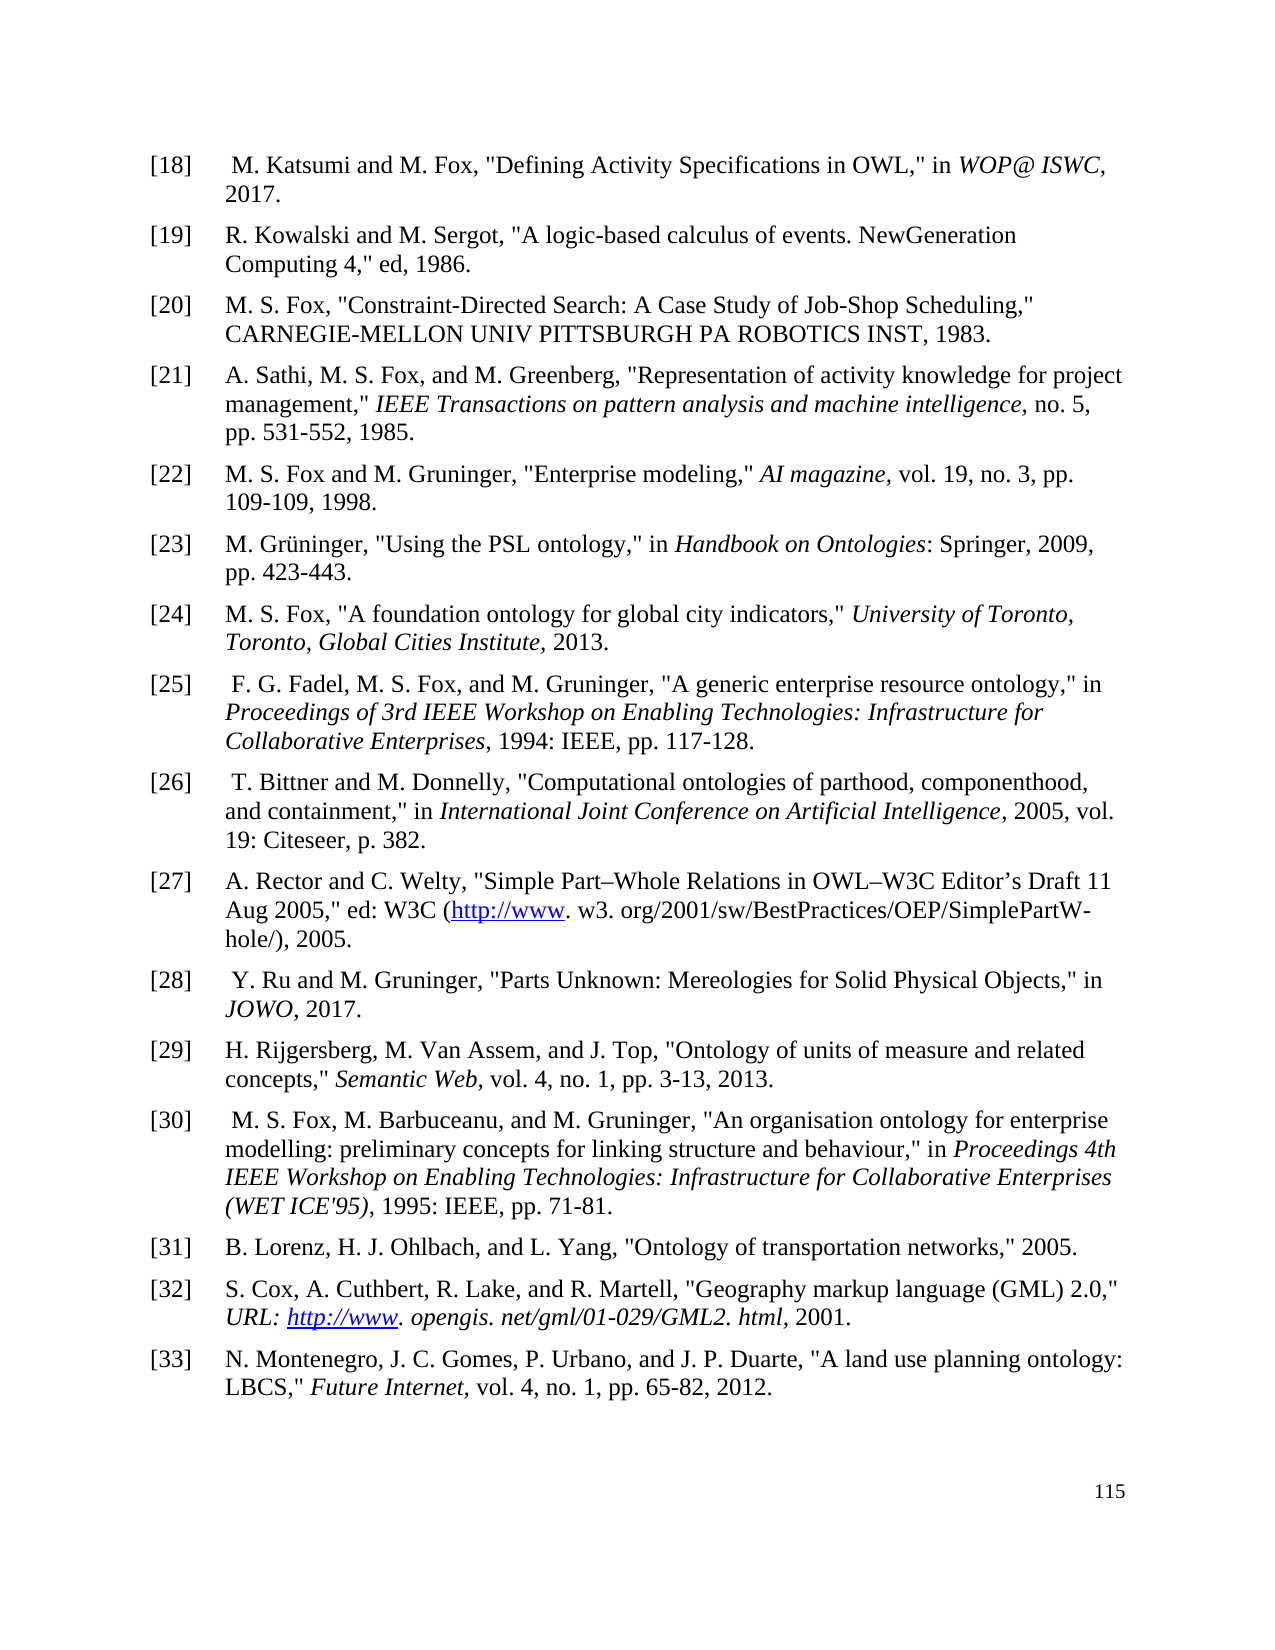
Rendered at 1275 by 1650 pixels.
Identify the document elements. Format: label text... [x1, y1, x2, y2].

text [20] M. S. Fox, "Constraint-Directed Search: A Case Study of Job-Shop Scheduling," CARNEGIE-MELLON UNIV PITTSBURGH PA ROBOTICS INST, 1983. [150, 290, 1125, 347]
text [19] R. Kowalski and M. Sergot, "A logic-based calculus of events. NewGeneration Computing 4," ed, 1986. [150, 220, 1125, 277]
text [25] F. G. Fadel, M. S. Fox, and M. Gruninger, "A generic enterprise resource ontology," in Proceedings of 3rd IEEE Workshop on Enabling Technologies: Infrastructure for Collaborative Enterprises, 1994: IEEE, pp. 117-128. [150, 669, 1125, 755]
text [27] A. Rector and C. Welty, "Simple Part–Whole Relations in OWL–W3C Editor’s Draft 11 Aug 2005," ed: W3C (http://www. w3. org/2001/sw/BestPractices/OEP/SimplePartW-hole/), 2005. [150, 866, 1125, 952]
text [29] H. Rijgersberg, M. Van Assem, and J. Top, "Ontology of units of measure and related concepts," Semantic Web, vol. 4, no. 1, pp. 3-13, 2013. [150, 1035, 1125, 1092]
text [18] M. Katsumi and M. Fox, "Defining Activity Specifications in OWL," in WOP@ ISWC, 2017. [150, 150, 1125, 207]
text [31] B. Lorenz, H. J. Ohlbach, and L. Yang, "Ontology of transportation networks," 2005. [150, 1232, 1125, 1261]
text [21] A. Sathi, M. S. Fox, and M. Greenberg, "Representation of activity knowledge for project management," IEEE Transactions on pattern analysis and machine intelligence, no. 5, pp. 531-552, 1985. [150, 360, 1125, 446]
text [22] M. S. Fox and M. Gruninger, "Enterprise modeling," AI magazine, vol. 19, no. 3, pp. 109-109, 1998. [150, 459, 1125, 516]
text [23] M. Grüninger, "Using the PSL ontology," in Handbook on Ontologies: Springer, 2009, pp. 423-443. [150, 529, 1125, 586]
text [28] Y. Ru and M. Gruninger, "Parts Unknown: Mereologies for Solid Physical Objects," in JOWO, 2017. [150, 965, 1125, 1022]
text [32] S. Cox, A. Cuthbert, R. Lake, and R. Martell, "Geography markup language (GML) 2.0," URL: http://www. opengis. net/gml/01-029/GML2. html, 2001. [150, 1274, 1125, 1331]
text [26] T. Bittner and M. Donnelly, "Computational ontologies of parthood, componenthood, and containment," in International Joint Conference on Artificial Intelligence, 2005, vol. 19: Citeseer, p. 382. [150, 767, 1125, 854]
text [24] M. S. Fox, "A foundation ontology for global city indicators," University of Toronto, Toronto, Global Cities Institute, 2013. [150, 599, 1125, 656]
text [30] M. S. Fox, M. Barbuceanu, and M. Gruninger, "An organisation ontology for enterprise modelling: preliminary concepts for linking structure and behaviour," in Proceedings 4th IEEE Workshop on Enabling Technologies: Infrastructure for Collaborative Enterprises (WET ICE'95), 1995: IEEE, pp. 71-81. [150, 1105, 1125, 1220]
text [33] N. Montenegro, J. C. Gomes, P. Urbano, and J. P. Duarte, "A land use planning ontology: LBCS," Future Internet, vol. 4, no. 1, pp. 65-82, 2012. [150, 1344, 1125, 1401]
